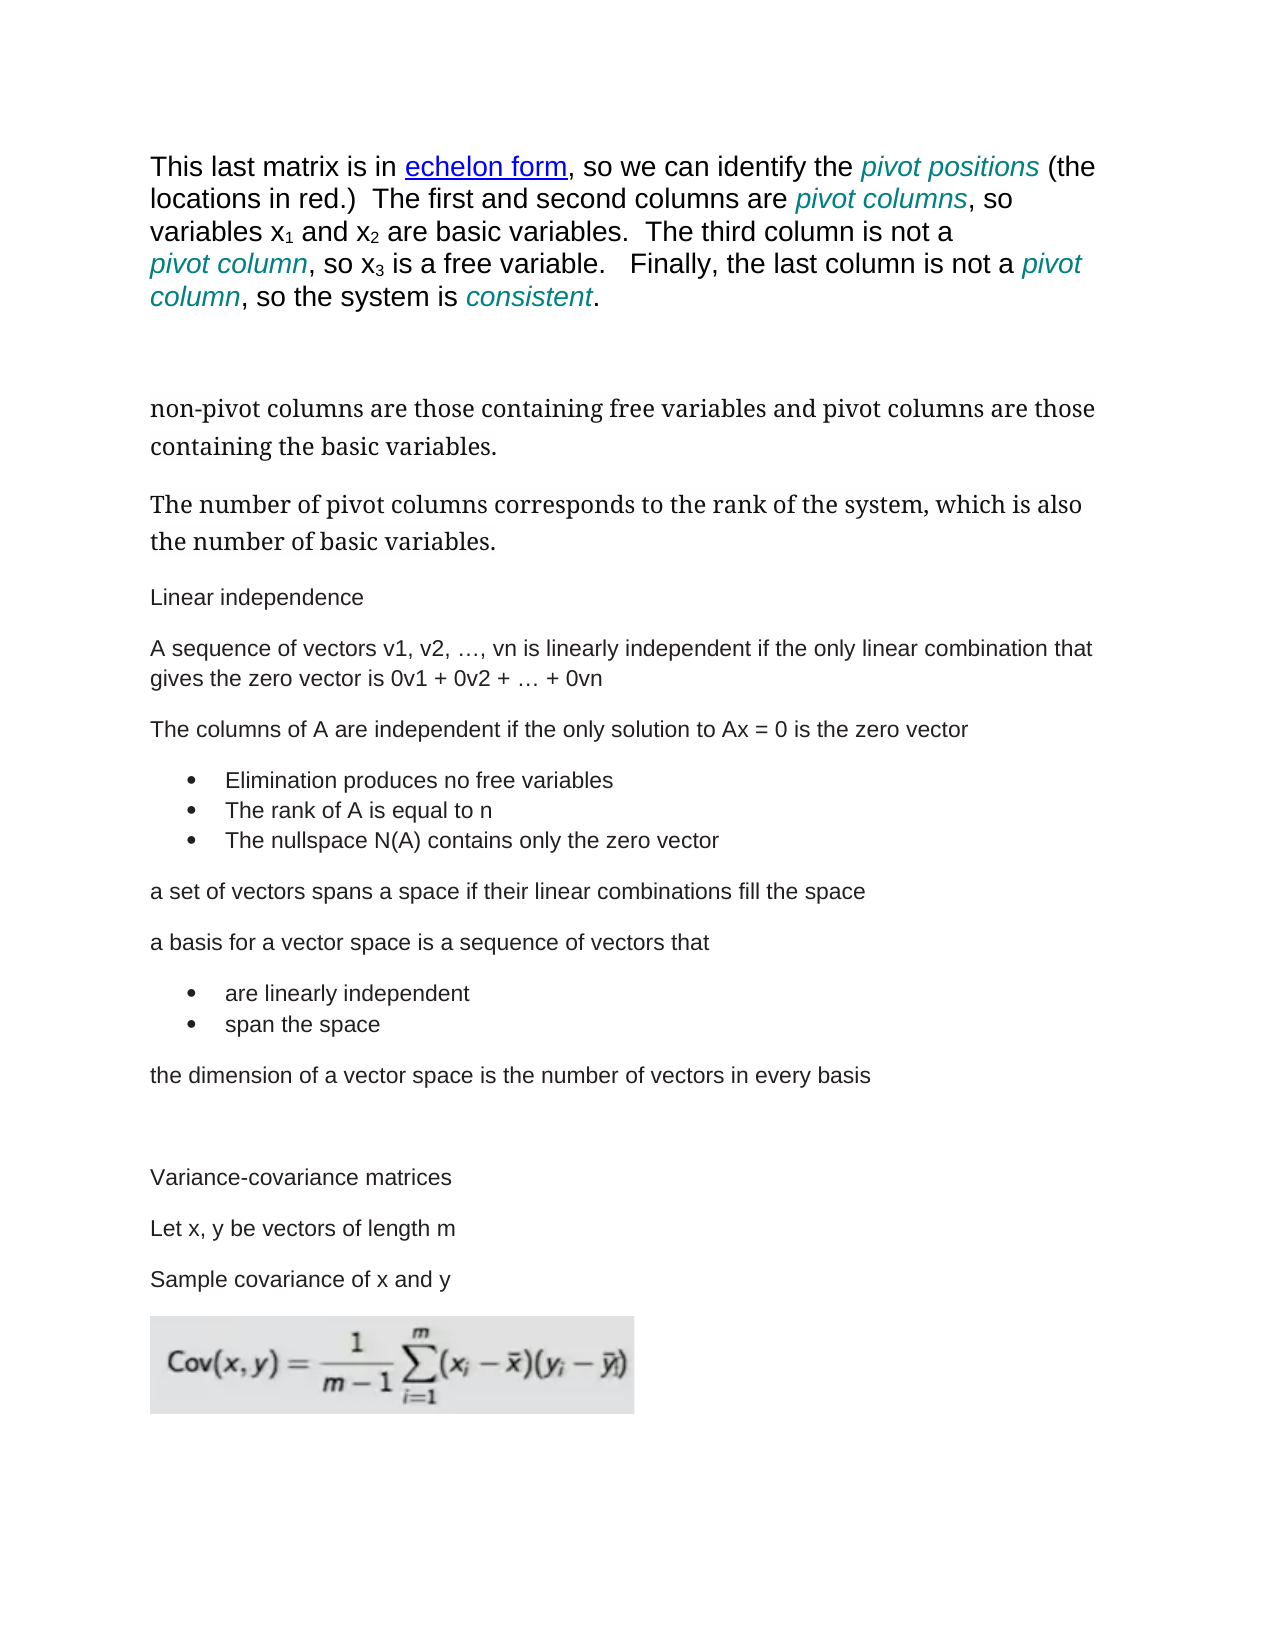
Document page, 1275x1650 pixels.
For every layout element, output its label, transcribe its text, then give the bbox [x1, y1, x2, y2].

list are linearly independent [187, 980, 1125, 1007]
text the dimension of a vector space is the number of vectors in every basis [150, 1062, 1125, 1088]
text The number of pivot columns corresponds to the rank of the system, which is also the number of basic variables. [150, 488, 1125, 558]
list The nullspace N(A) contains only the zero vector [187, 827, 1125, 853]
text Sample covariance of x and y [150, 1266, 1125, 1292]
list span the space [187, 1011, 1125, 1037]
text The columns of A are independent if the only solution to Ax = 0 is the zero vector [150, 716, 1125, 742]
text Linear independence [150, 583, 1125, 610]
text This last matrix is in echelon form, so we can identify the pivot positions (the locations in red.) The first and second columns are pivot columns, so variables x1 and x2 are basic variables. The third column is not a pivot column, so x3 is a free variable. Finally, the last column is not a pivot column, so the system is consistent. [150, 150, 1125, 312]
text a basis for a vector space is a sequence of vectors that [150, 929, 1125, 956]
list The rank of A is equal to n [187, 797, 1125, 823]
text A sequence of vectors v1, v2, …, vn is linearly independent if the only linear combination that gives the zero vector is 0v1 + 0v2 + … + 0vn [150, 634, 1125, 691]
list Elimination produces no free variables [187, 767, 1125, 793]
text Variance-covariance matrices [150, 1164, 1125, 1190]
text non-pivot columns are those containing free variables and pivot columns are those containing the basic variables. [150, 392, 1125, 462]
text Let x, y be vectors of length m [150, 1215, 1125, 1241]
picture [150, 1316, 635, 1414]
text a set of vectors spans a space if their linear combinations fill the space [150, 878, 1125, 904]
